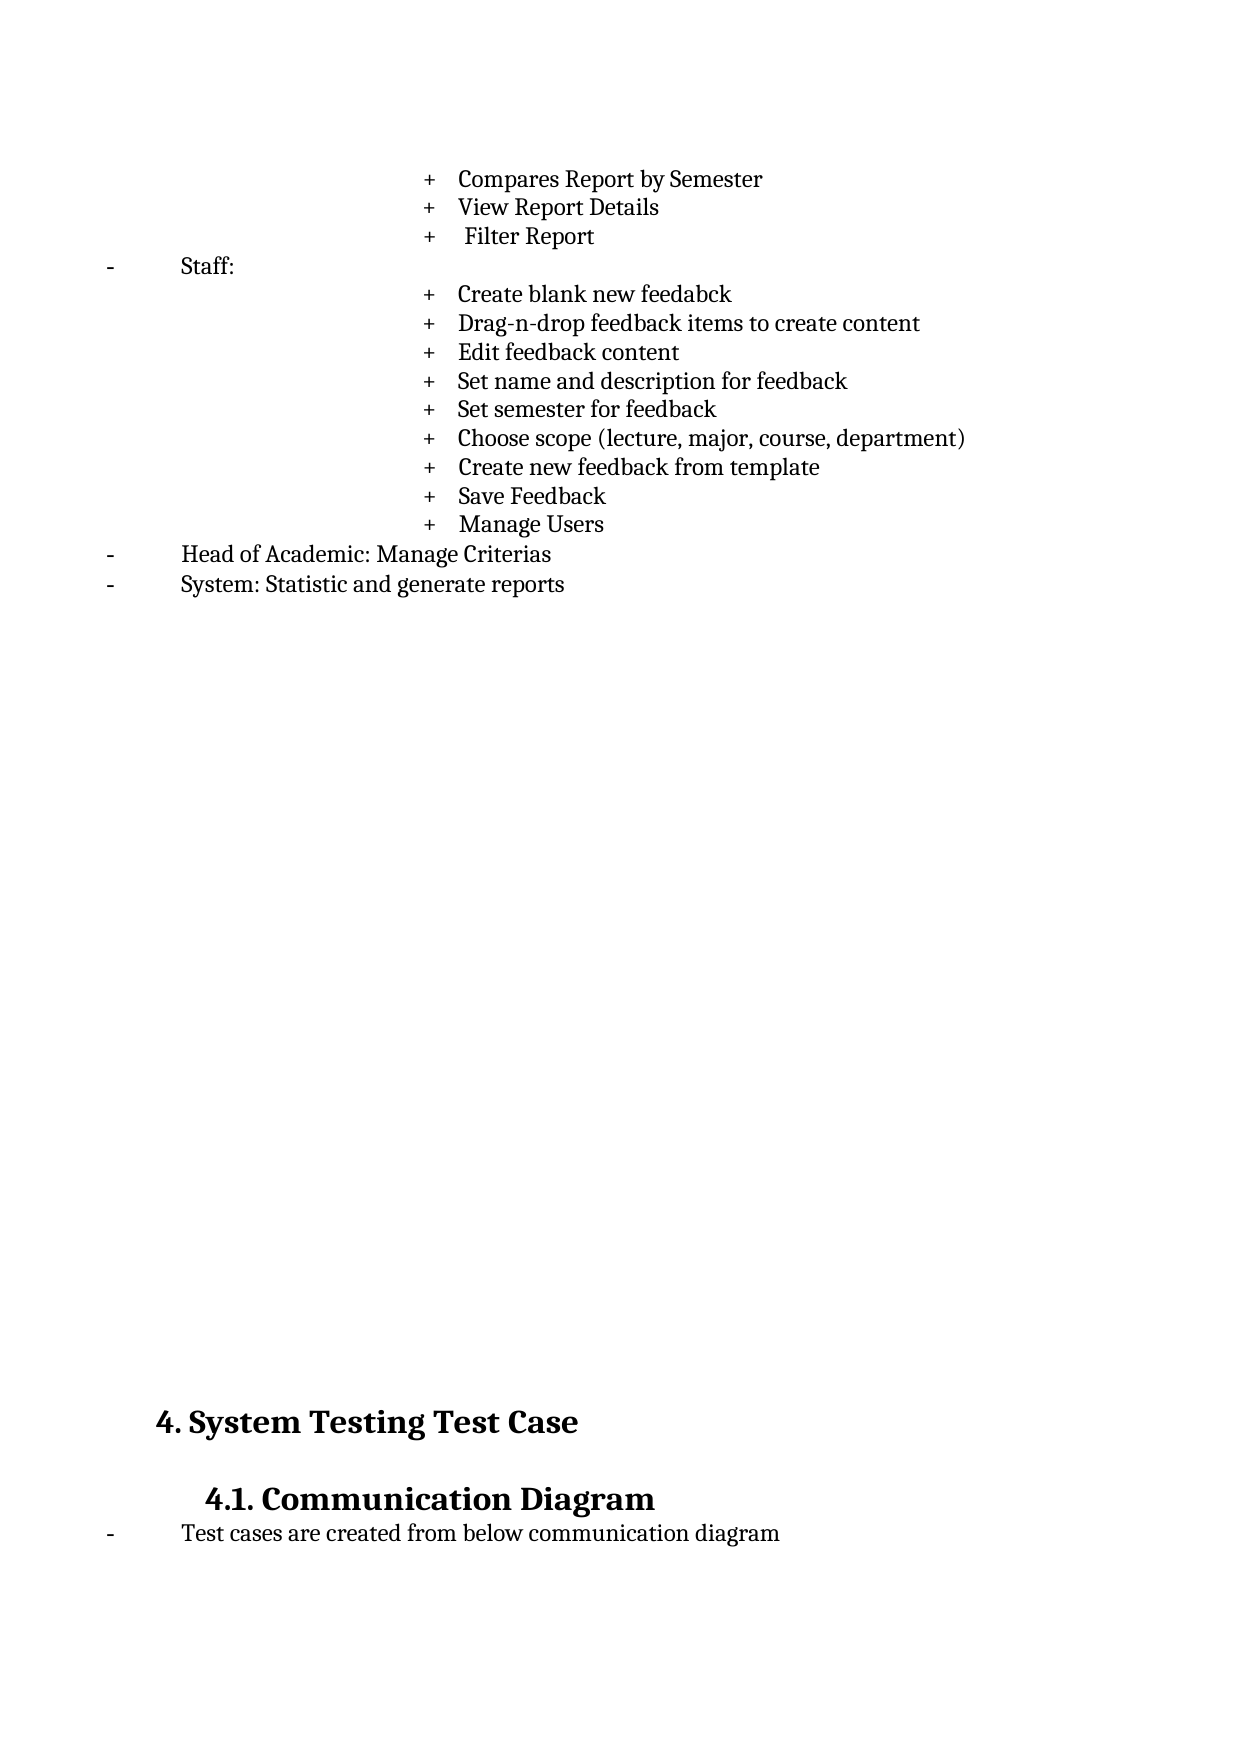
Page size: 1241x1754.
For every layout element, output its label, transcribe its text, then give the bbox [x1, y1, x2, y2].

list + Choose scope (lecture, major, course, department) [394, 424, 1209, 453]
list + Create new feedback from template [338, 453, 1209, 482]
list Communication Diagram [205, 1480, 1209, 1518]
list System Testing Test Case [156, 1403, 1209, 1442]
list + Set name and description for feedback [394, 367, 1209, 395]
list Head of Academic: Manage Criterias [106, 539, 1209, 569]
text + Filter Report [394, 222, 1209, 251]
list Test cases are created from below communication diagram [106, 1518, 1209, 1548]
list System: Statistic and generate reports [106, 569, 1209, 598]
list + Save Feedback [338, 482, 1209, 510]
text + View Report Details [394, 193, 1209, 222]
list + Drag-n-drop feedback items to create content [394, 309, 1209, 338]
list + Create blank new feedabck [394, 280, 1209, 309]
list Staff: [106, 251, 1209, 280]
list + Set semester for feedback [394, 395, 1209, 424]
list + Edit feedback content [394, 338, 1209, 367]
list + Manage Users [338, 510, 1209, 539]
text + Compares Report by Semester [394, 164, 1209, 193]
